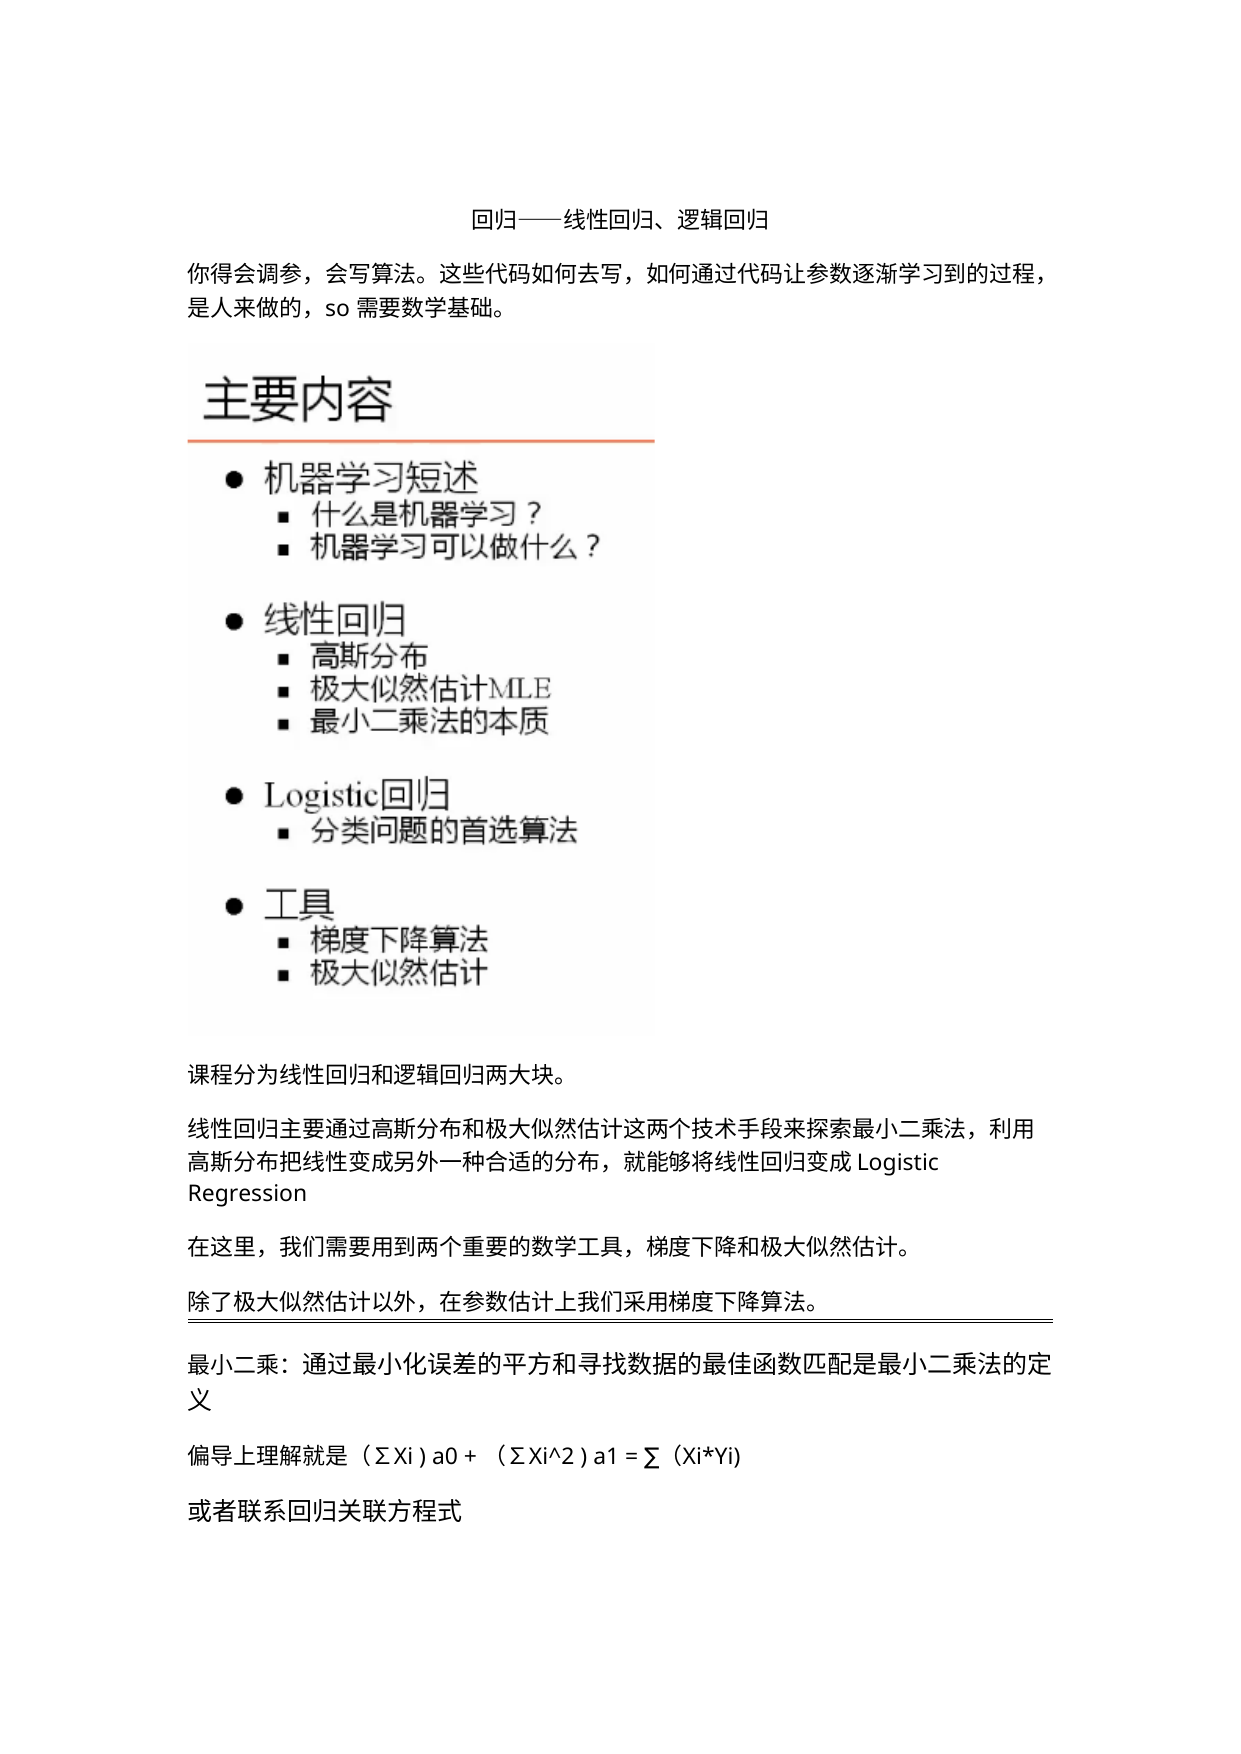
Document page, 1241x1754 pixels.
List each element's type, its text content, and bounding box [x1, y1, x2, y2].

text 回归——线性回归、逻辑回归 [187, 202, 1053, 235]
text 或者联系回归关联方程式 [187, 1492, 1053, 1528]
text 在这里，我们需要用到两个重要的数学工具，梯度下降和极大似然估计。 [187, 1229, 1053, 1262]
text 偏导上理解就是（∑Xi ) a0 + （∑Xi^2 ) a1 = ∑（Xi*Yi) [187, 1437, 1053, 1471]
text 除了极大似然估计以外，在参数估计上我们采用梯度下降算法。 [187, 1283, 1053, 1323]
text 线性回归主要通过高斯分布和极大似然估计这两个技术手段来探索最小二乘法，利用高斯分布把线性变成另外一种合适的分布，就能够将线性回归变成Logistic Regression [187, 1111, 1053, 1208]
text 课程分为线性回归和逻辑回归两大块。 [187, 1057, 1053, 1090]
picture [187, 343, 655, 1036]
text 你得会调参，会写算法。这些代码如何去写，如何通过代码让参数逐渐学习到的过程，是人来做的，so 需要数学基础。 [187, 256, 1053, 323]
text 最小二乘：通过最小化误差的平方和寻找数据的最佳函数匹配是最小二乘法的定义 [187, 1344, 1053, 1417]
